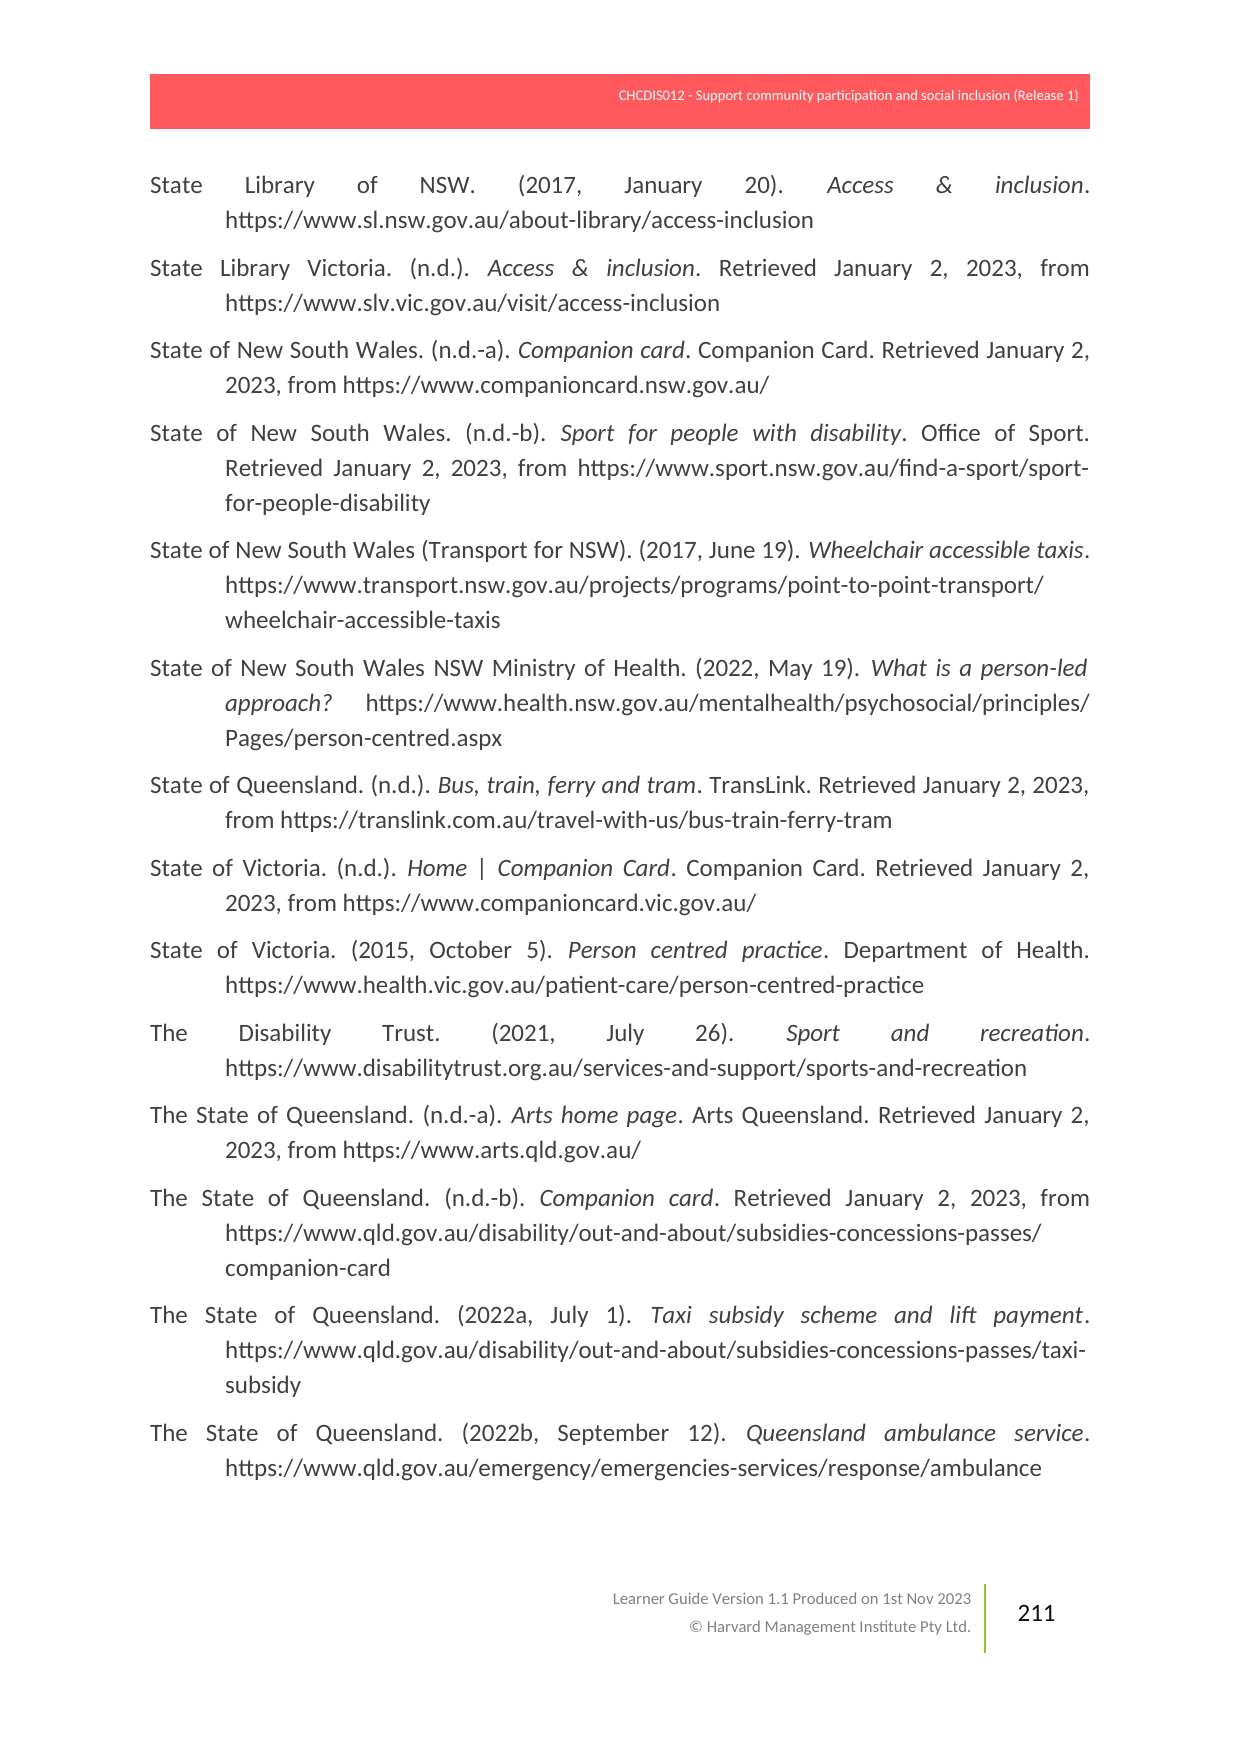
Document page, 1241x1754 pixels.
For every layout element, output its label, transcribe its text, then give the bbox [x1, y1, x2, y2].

text State of New South Wales. (n.d.-b). Sport for people with disability. Office of Sport. Retrieved January 2, 2023, from https://www.sport.nsw.gov.au/find-a-sport/sport-for-people-disability [150, 417, 1090, 517]
text State Library of NSW. (2017, January 20). Access & inclusion. https://www.sl.nsw.gov.au/about-library/access-inclusion [150, 169, 1090, 235]
text State of Queensland. (n.d.). Bus, train, ferry and tram. TransLink. Retrieved January 2, 2023, from https://translink.com.au/travel-with-us/bus-train-ferry-tram [150, 769, 1090, 835]
text State of Victoria. (n.d.). Home | Companion Card. Companion Card. Retrieved January 2, 2023, from https://www.companioncard.vic.gov.au/ [150, 852, 1090, 917]
text The Disability Trust. (2021, July 26). Sport and recreation. https://www.disabilitytrust.org.au/services-and-support/sports-and-recreation [150, 1017, 1090, 1082]
text The State of Queensland. (2022b, September 12). Queensland ambulance service. https://www.qld.gov.au/emergency/emergencies-services/response/ambulance [150, 1417, 1090, 1482]
text The State of Queensland. (2022a, July 1). Taxi subsidy scheme and lift payment. https://www.qld.gov.au/disability/out-and-about/subsidies-concessions-passes/taxi-subsidy [150, 1299, 1090, 1400]
text The State of Queensland. (n.d.-b). Companion card. Retrieved January 2, 2023, from https://www.qld.gov.au/disability/out-and-about/subsidies-concessions-passes/companion-card [150, 1182, 1090, 1282]
text State of New South Wales. (n.d.-a). Companion card. Companion Card. Retrieved January 2, 2023, from https://www.companioncard.nsw.gov.au/ [150, 334, 1090, 400]
text State of New South Wales (Transport for NSW). (2017, June 19). Wheelchair accessible taxis. https://www.transport.nsw.gov.au/projects/programs/point-to-point-transport/wheelchair-accessible-taxis [150, 534, 1090, 635]
text The State of Queensland. (n.d.-a). Arts home page. Arts Queensland. Retrieved January 2, 2023, from https://www.arts.qld.gov.au/ [150, 1099, 1090, 1165]
text State of New South Wales NSW Ministry of Health. (2022, May 19). What is a person-led approach? https://www.health.nsw.gov.au/mentalhealth/psychosocial/principles/Pages/person-centred.aspx [150, 652, 1090, 752]
text State Library Victoria. (n.d.). Access & inclusion. Retrieved January 2, 2023, from https://www.slv.vic.gov.au/visit/access-inclusion [150, 252, 1090, 317]
text State of Victoria. (2015, October 5). Person centred practice. Department of Health. https://www.health.vic.gov.au/patient-care/person-centred-practice [150, 934, 1090, 1000]
